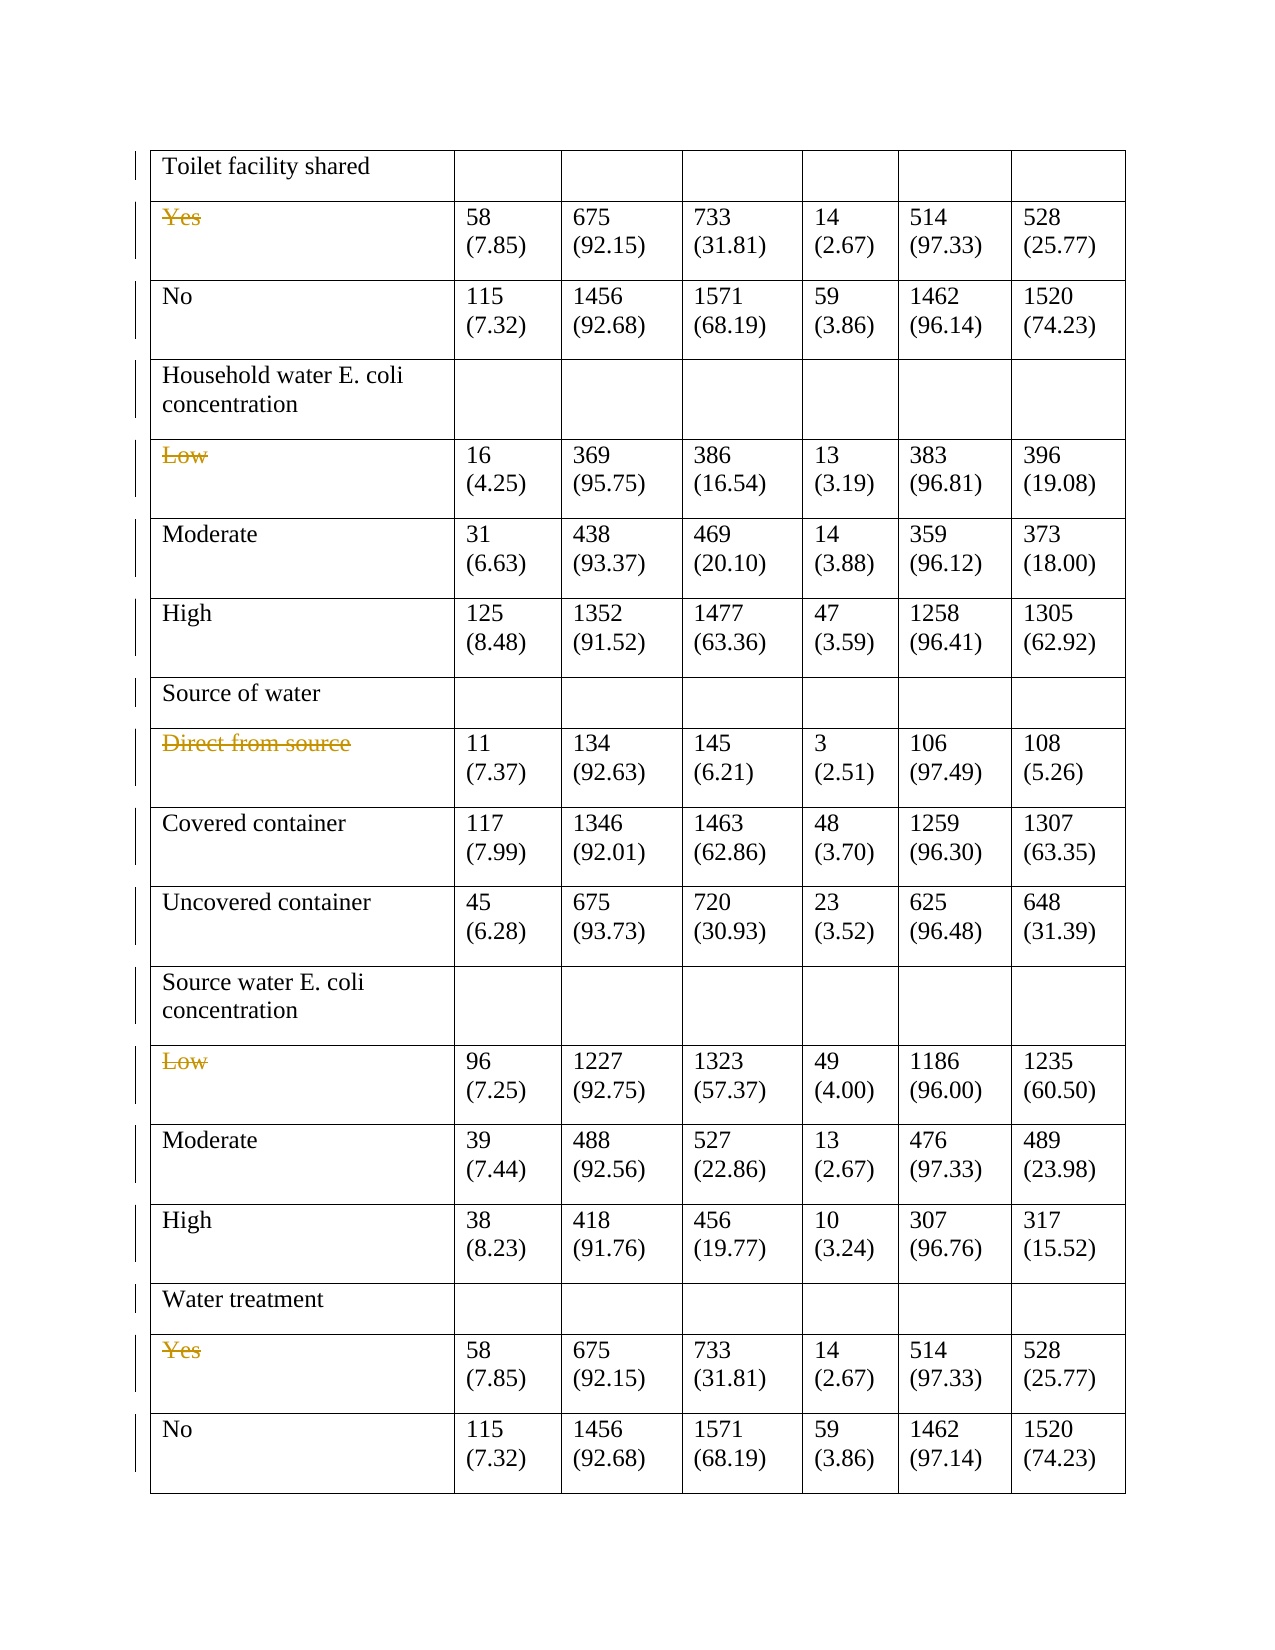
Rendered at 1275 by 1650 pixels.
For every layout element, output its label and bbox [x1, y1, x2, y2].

table_cell [803, 1125, 898, 1204]
table_cell [683, 202, 802, 280]
table_cell [683, 360, 802, 439]
table_cell [562, 360, 682, 439]
table_cell [899, 1205, 1011, 1283]
table_cell [455, 360, 561, 439]
table_cell [1012, 1125, 1125, 1204]
table_cell [683, 599, 802, 677]
table_cell [683, 151, 802, 201]
table_cell [151, 729, 454, 807]
table_cell [803, 678, 898, 727]
table_cell [562, 967, 682, 1045]
table_cell [151, 1046, 454, 1124]
table_cell [1012, 1414, 1125, 1492]
table_cell [562, 519, 682, 597]
table_cell [151, 887, 454, 966]
table_cell [1012, 808, 1125, 886]
table_cell [151, 281, 454, 359]
table_cell [683, 1284, 802, 1334]
table_cell [562, 808, 682, 886]
table_cell [455, 729, 561, 807]
table_cell [562, 1414, 682, 1492]
table_cell [803, 1205, 898, 1283]
table_cell [562, 1335, 682, 1413]
table_cell [899, 967, 1011, 1045]
table_cell [803, 729, 898, 807]
table_cell [899, 887, 1011, 966]
table_cell [683, 808, 802, 886]
table_cell [803, 1414, 898, 1492]
table_cell [455, 1284, 561, 1334]
table_cell [803, 808, 898, 886]
table_cell [683, 281, 802, 359]
table_cell [151, 360, 454, 439]
table_cell [899, 678, 1011, 727]
table_cell [803, 202, 898, 280]
table_cell [562, 281, 682, 359]
table_cell [683, 967, 802, 1045]
table_cell [455, 1414, 561, 1492]
table_cell [683, 729, 802, 807]
table_cell [455, 1125, 561, 1204]
table_cell [151, 1284, 454, 1334]
table_cell [151, 440, 454, 518]
table_cell [455, 151, 561, 201]
table_cell [899, 519, 1011, 597]
table_cell [1012, 887, 1125, 966]
table_cell [899, 440, 1011, 518]
table_cell [899, 599, 1011, 677]
table_cell [455, 887, 561, 966]
table_cell [803, 281, 898, 359]
table_cell [1012, 967, 1125, 1045]
table_cell [803, 519, 898, 597]
table_cell [899, 151, 1011, 201]
table_cell [899, 202, 1011, 280]
table_cell [1012, 1335, 1125, 1413]
table_cell [899, 1125, 1011, 1204]
table_cell [151, 519, 454, 597]
table_cell [151, 151, 454, 201]
table_cell [562, 1284, 682, 1334]
table_cell [683, 887, 802, 966]
table_cell [151, 678, 454, 727]
table_cell [683, 1046, 802, 1124]
table_cell [562, 151, 682, 201]
table_cell [899, 1046, 1011, 1124]
table_cell [803, 1335, 898, 1413]
table_cell [455, 1046, 561, 1124]
table_cell [1012, 729, 1125, 807]
table_cell [803, 1046, 898, 1124]
table_cell [455, 281, 561, 359]
table_cell [1012, 281, 1125, 359]
table_cell [151, 967, 454, 1045]
table_cell [455, 967, 561, 1045]
table_cell [1012, 519, 1125, 597]
table_cell [455, 808, 561, 886]
table_cell [899, 281, 1011, 359]
table_cell [683, 1335, 802, 1413]
table_cell [455, 440, 561, 518]
table_cell [1012, 360, 1125, 439]
table_cell [683, 1414, 802, 1492]
table_cell [151, 599, 454, 677]
table_cell [683, 519, 802, 597]
table_cell [1012, 1205, 1125, 1283]
table_cell [803, 887, 898, 966]
table_cell [562, 599, 682, 677]
table_cell [455, 202, 561, 280]
table_cell [562, 440, 682, 518]
table_cell [899, 360, 1011, 439]
table_cell [562, 202, 682, 280]
table_cell [803, 967, 898, 1045]
table_cell [1012, 678, 1125, 727]
table_cell [562, 1046, 682, 1124]
table_cell [455, 1335, 561, 1413]
table_cell [803, 440, 898, 518]
table_cell [899, 1414, 1011, 1492]
table_cell [151, 1414, 454, 1492]
table_cell [683, 1205, 802, 1283]
table_cell [151, 202, 454, 280]
table_cell [562, 1125, 682, 1204]
table_cell [455, 519, 561, 597]
table_cell [1012, 1046, 1125, 1124]
table_cell [562, 887, 682, 966]
table_cell [151, 808, 454, 886]
table_cell [151, 1205, 454, 1283]
table_cell [1012, 151, 1125, 201]
table_cell [803, 1284, 898, 1334]
table_cell [899, 1284, 1011, 1334]
table_cell [803, 599, 898, 677]
table_cell [562, 1205, 682, 1283]
table_cell [455, 1205, 561, 1283]
table_cell [899, 1335, 1011, 1413]
table_cell [683, 678, 802, 727]
table_cell [1012, 1284, 1125, 1334]
table_cell [1012, 440, 1125, 518]
table_cell [899, 808, 1011, 886]
table_cell [683, 1125, 802, 1204]
table_cell [1012, 202, 1125, 280]
table_cell [455, 599, 561, 677]
table_cell [562, 678, 682, 727]
table_cell [683, 440, 802, 518]
table_cell [803, 360, 898, 439]
table_cell [899, 729, 1011, 807]
table_cell [562, 729, 682, 807]
table_cell [151, 1125, 454, 1204]
table_cell [455, 678, 561, 727]
table_cell [1012, 599, 1125, 677]
table_cell [151, 1335, 454, 1413]
table_cell [803, 151, 898, 201]
